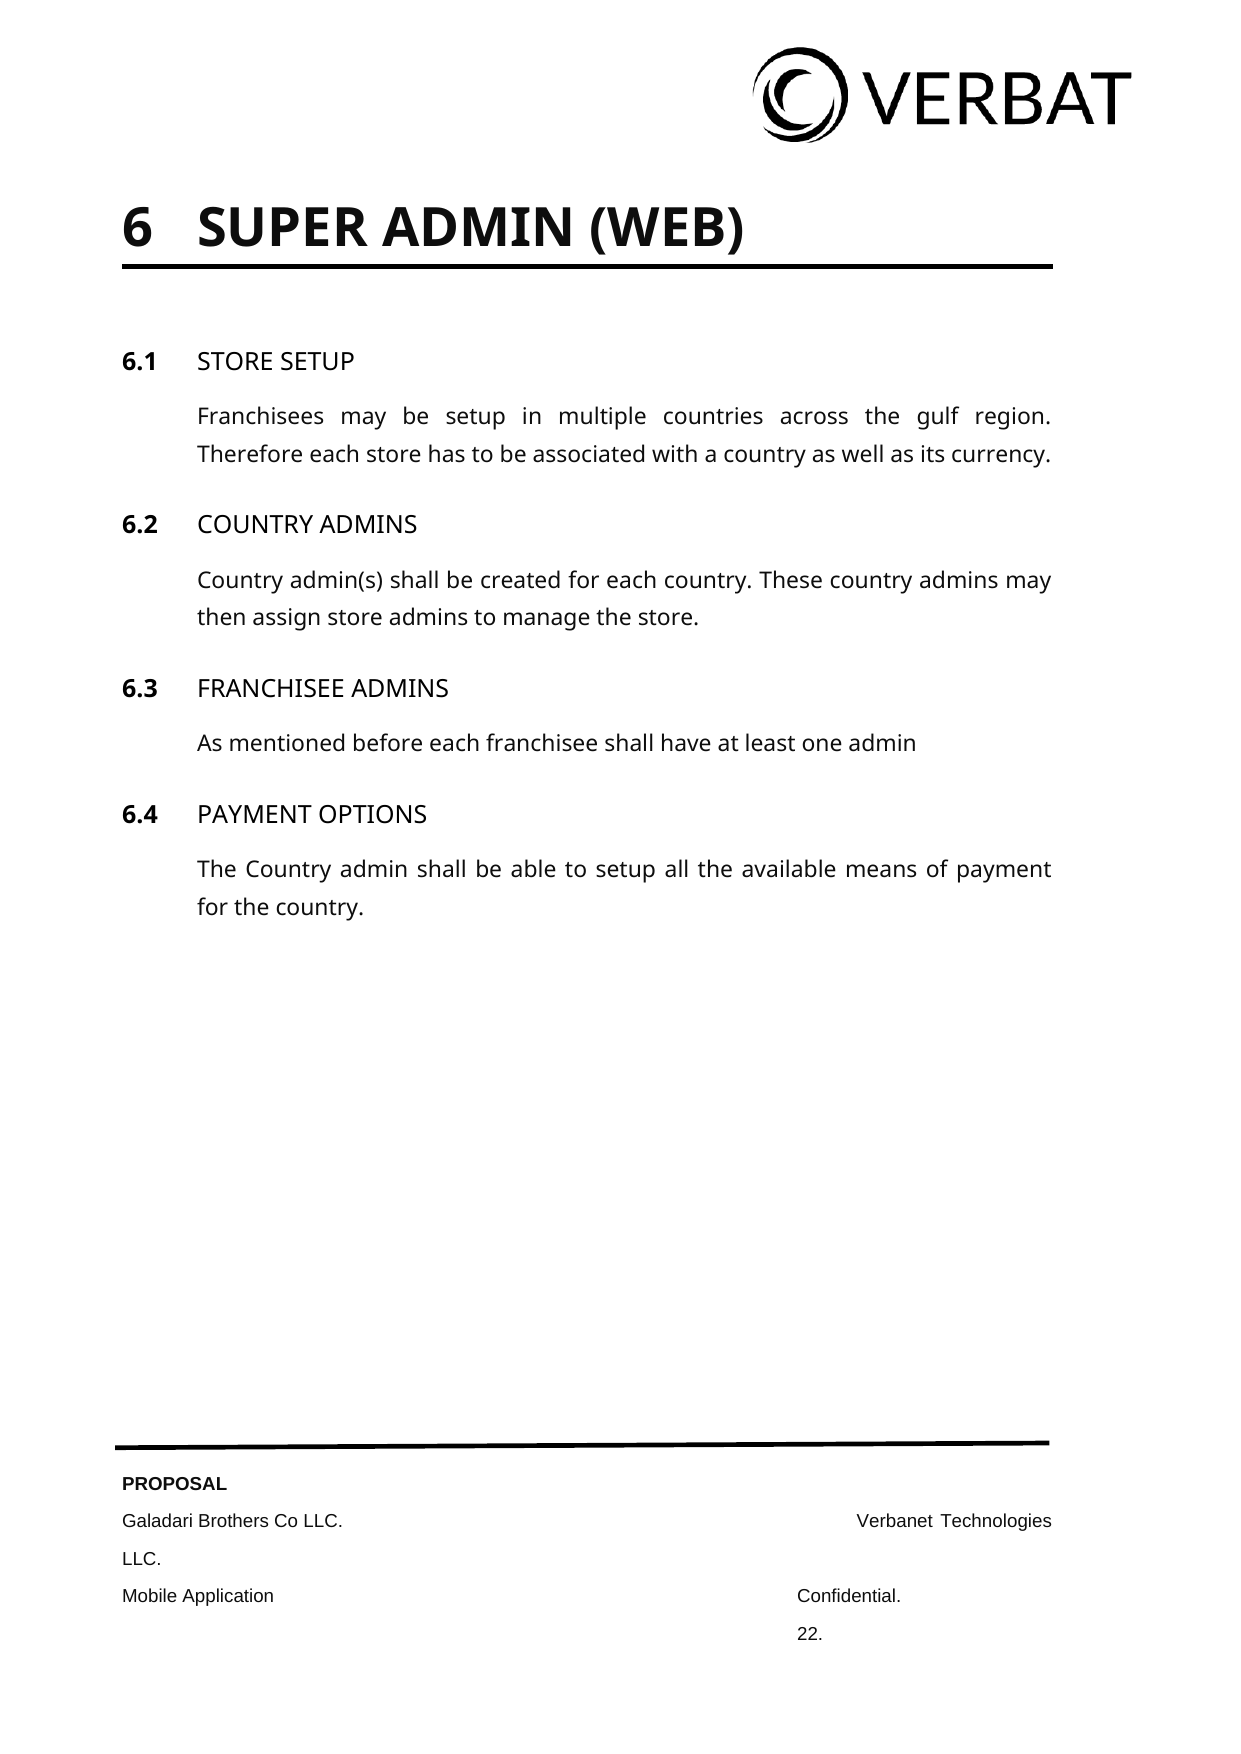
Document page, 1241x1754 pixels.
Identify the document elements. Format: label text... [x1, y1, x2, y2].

text Country admin(s) shall be created for each country. These country admins may then assign store admins to manage the store. [197, 558, 1053, 633]
subtitle STORE SETUP [122, 343, 1053, 377]
text The Country admin shall be able to setup all the available means of payment for the country. [197, 848, 1053, 923]
text Franchisees may be setup in multiple countries across the gulf region. Therefore each store has to be associated with a country as well as its currency. [197, 394, 1053, 469]
subtitle COUNTRY ADMINS [122, 507, 1053, 541]
subtitle FRANCHISEE ADMINS [122, 671, 1053, 704]
subtitle SUPER ADMIN (WEB) [122, 188, 1053, 264]
subtitle PAYMENT OPTIONS [122, 797, 1053, 831]
picture [748, 42, 1136, 142]
text As mentioned before each franchisee shall have at least one admin [197, 722, 1053, 759]
